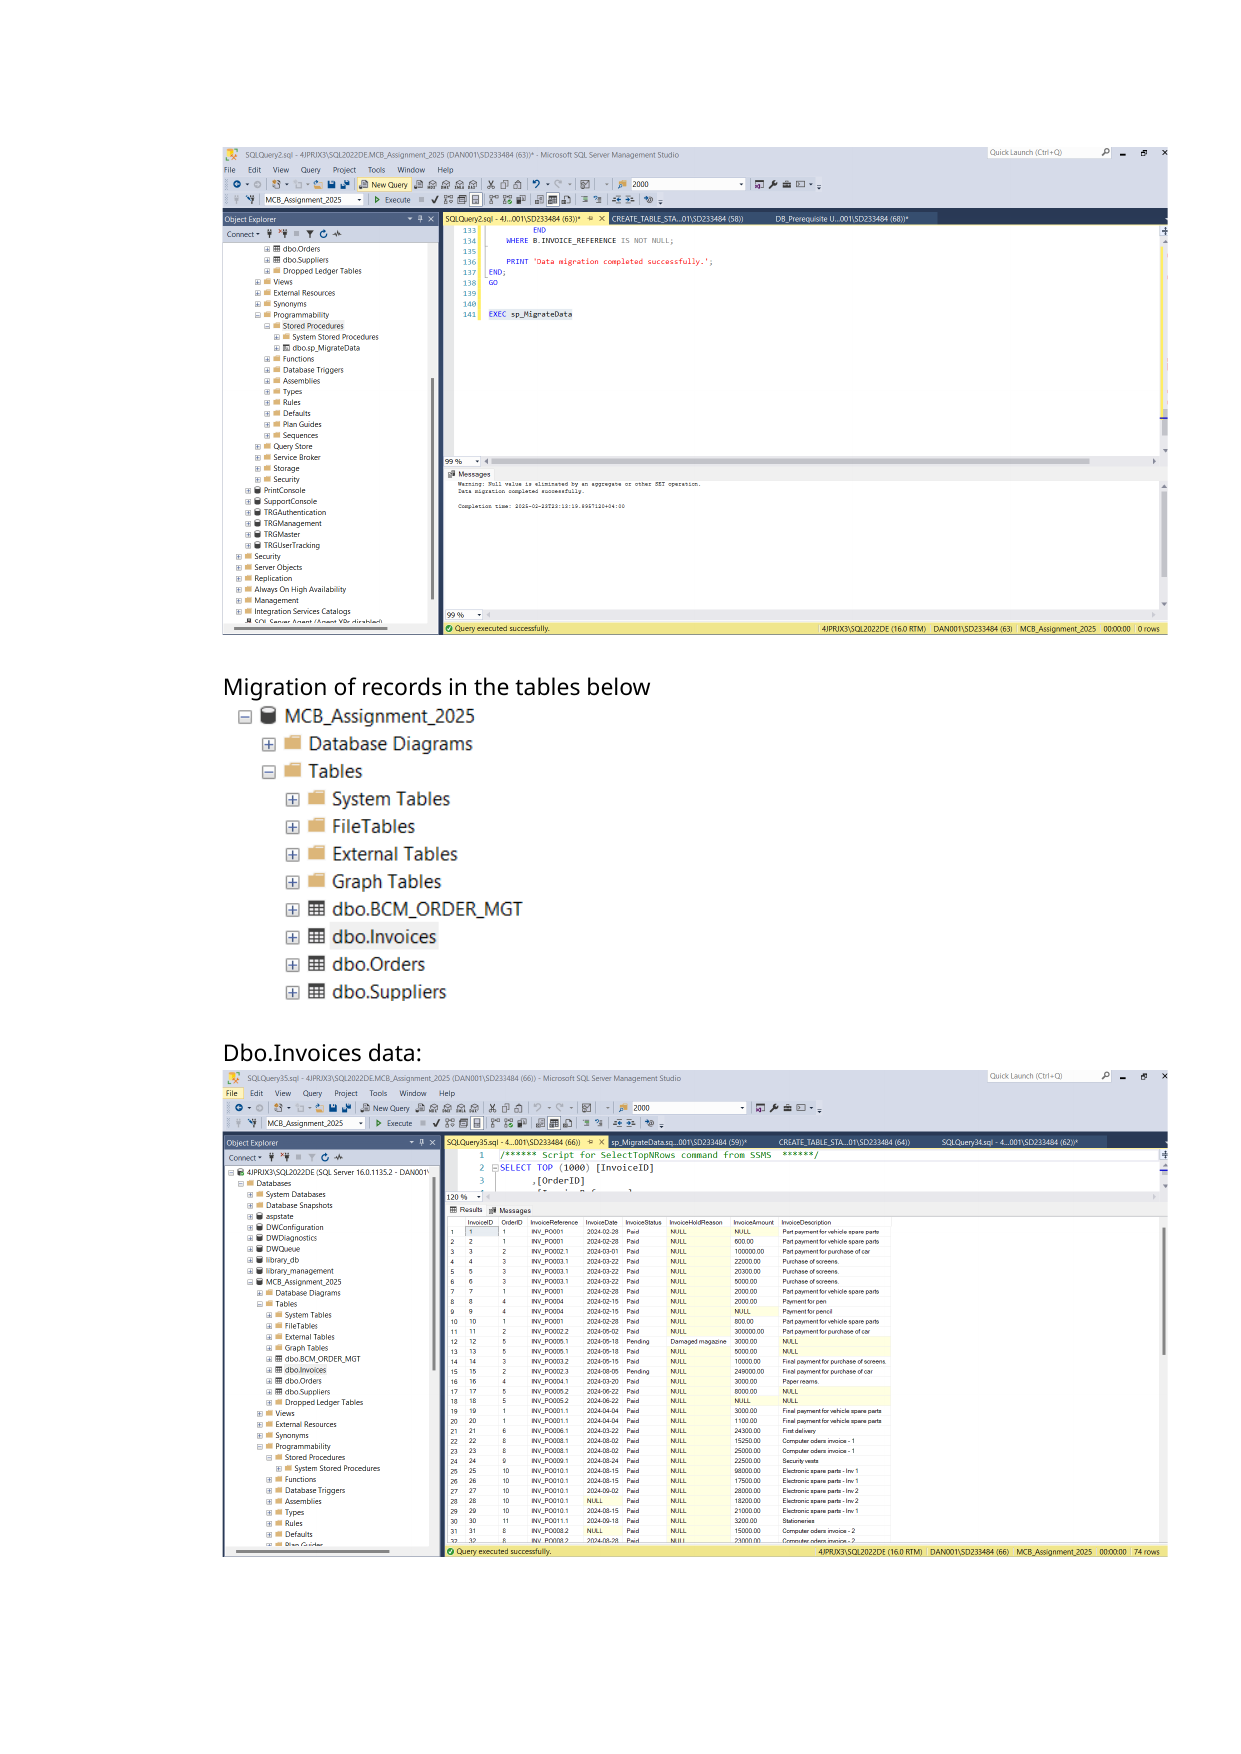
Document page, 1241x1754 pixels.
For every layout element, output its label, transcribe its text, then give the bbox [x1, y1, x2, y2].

picture [222, 1070, 1168, 1557]
picture [222, 147, 1168, 635]
list Dbo.Invoices data: [223, 1037, 1093, 1068]
picture [222, 704, 692, 1001]
